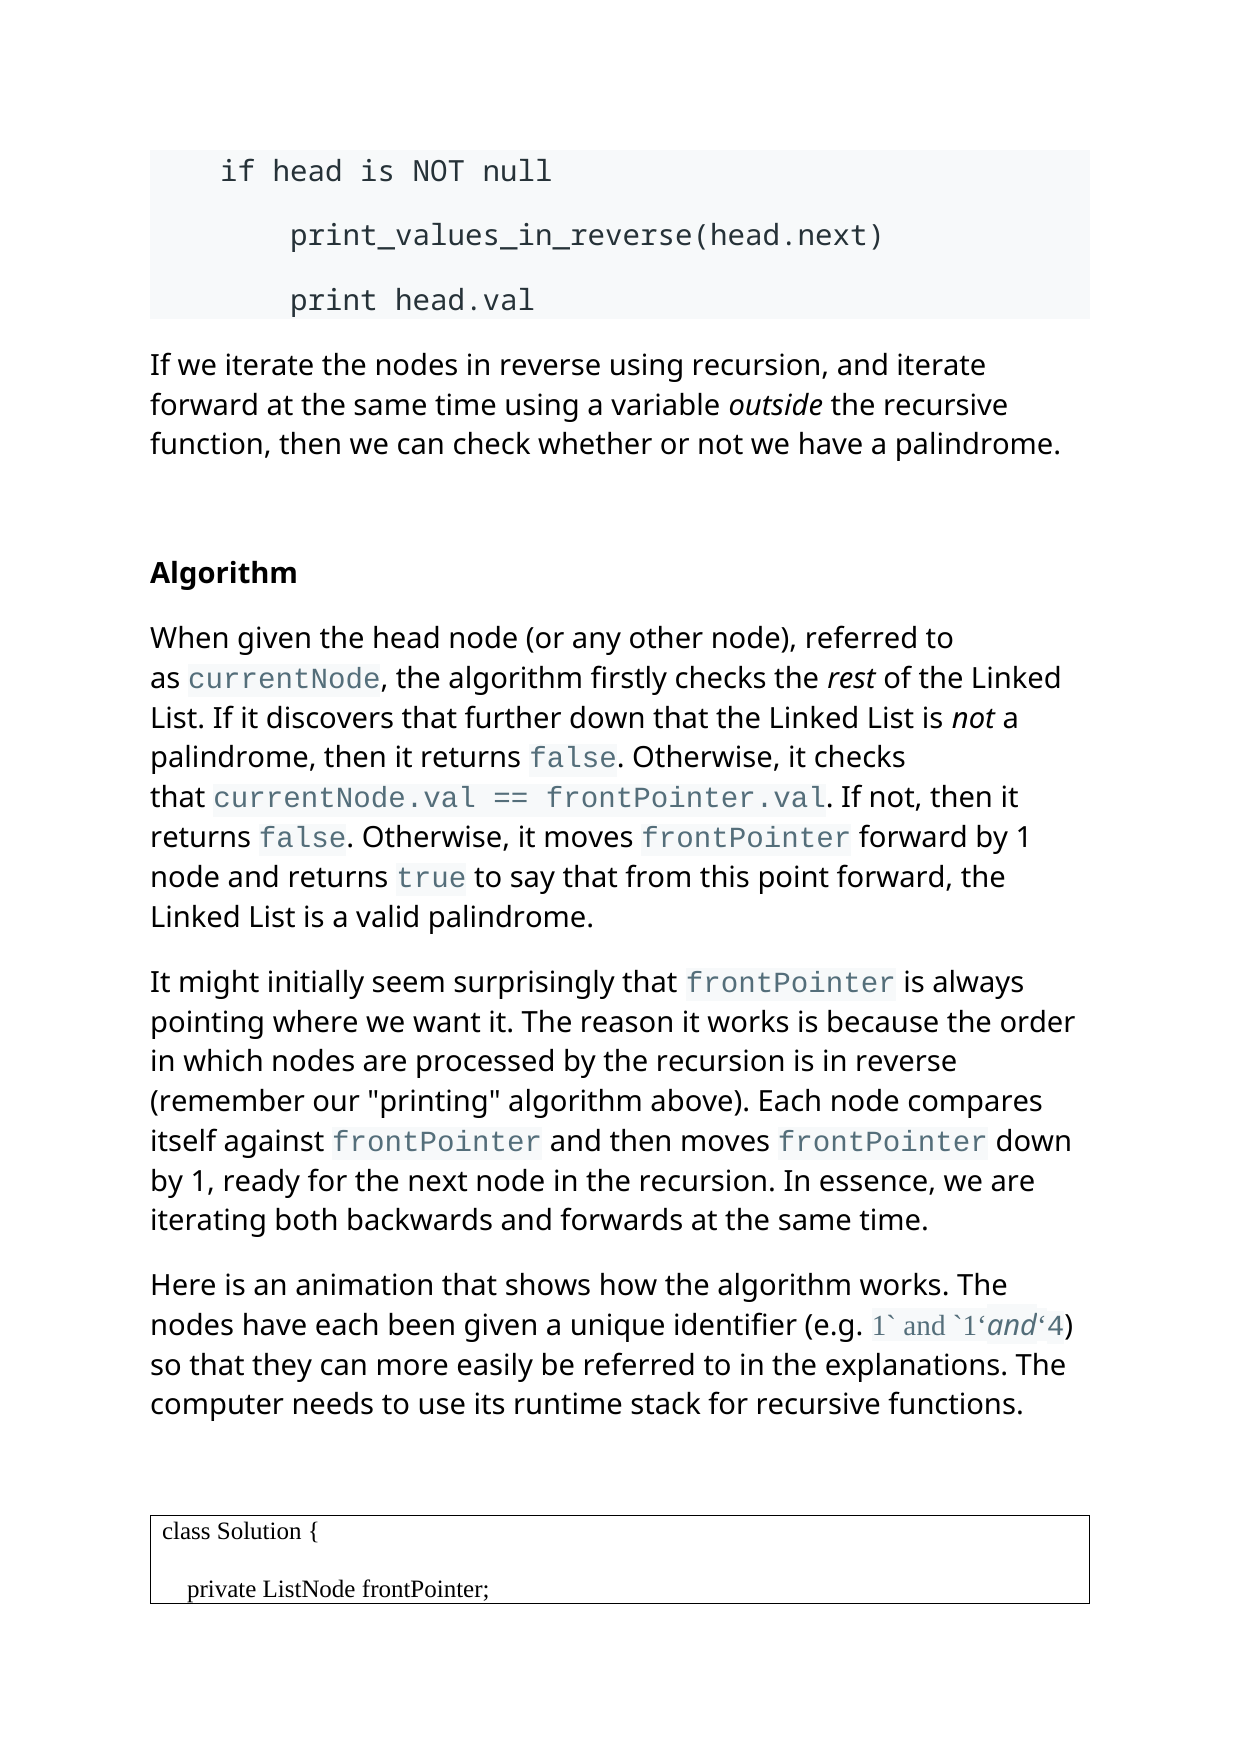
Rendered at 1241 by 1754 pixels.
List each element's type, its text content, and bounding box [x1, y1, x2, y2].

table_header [151, 1516, 1089, 1603]
text Algorithm [150, 553, 1090, 592]
text If we iterate the nodes in reverse using recursion, and iterate forward at the same time using a variable outside the recursive function, then we can check whether or not we have a palindrome. [150, 344, 1090, 463]
text It might initially seem surprisingly that frontPointer is always pointing where we want it. The reason it works is because the order in which nodes are processed by the recursion is in reverse (remember our "printing" algorithm above). Each node compares itself against frontPointer and then moves frontPointer down by 1, ready for the next node in the recursion. In essence, we are iterating both backwards and forwards at the same time. [150, 961, 1090, 1239]
text print head.val [150, 279, 1090, 319]
text When given the head node (or any other node), referred to as currentNode, the algorithm firstly checks the rest of the Linked List. If it discovers that further down that the Linked List is not a palindrome, then it returns false. Otherwise, it checks that currentNode.val == frontPointer.val. If not, then it returns false. Otherwise, it moves frontPointer forward by 1 node and returns true to say that from this point forward, the Linked List is a valid palindrome. [150, 617, 1090, 936]
text print_values_in_reverse(head.next) [150, 215, 1090, 254]
text if head is NOT null [150, 150, 1090, 190]
text Here is an animation that shows how the algorithm works. The nodes have each been given a unique identifier (e.g. 1` and `1‘and‘4) so that they can more easily be referred to in the explanations. The computer needs to use its runtime stack for recursive functions. [150, 1264, 1090, 1423]
